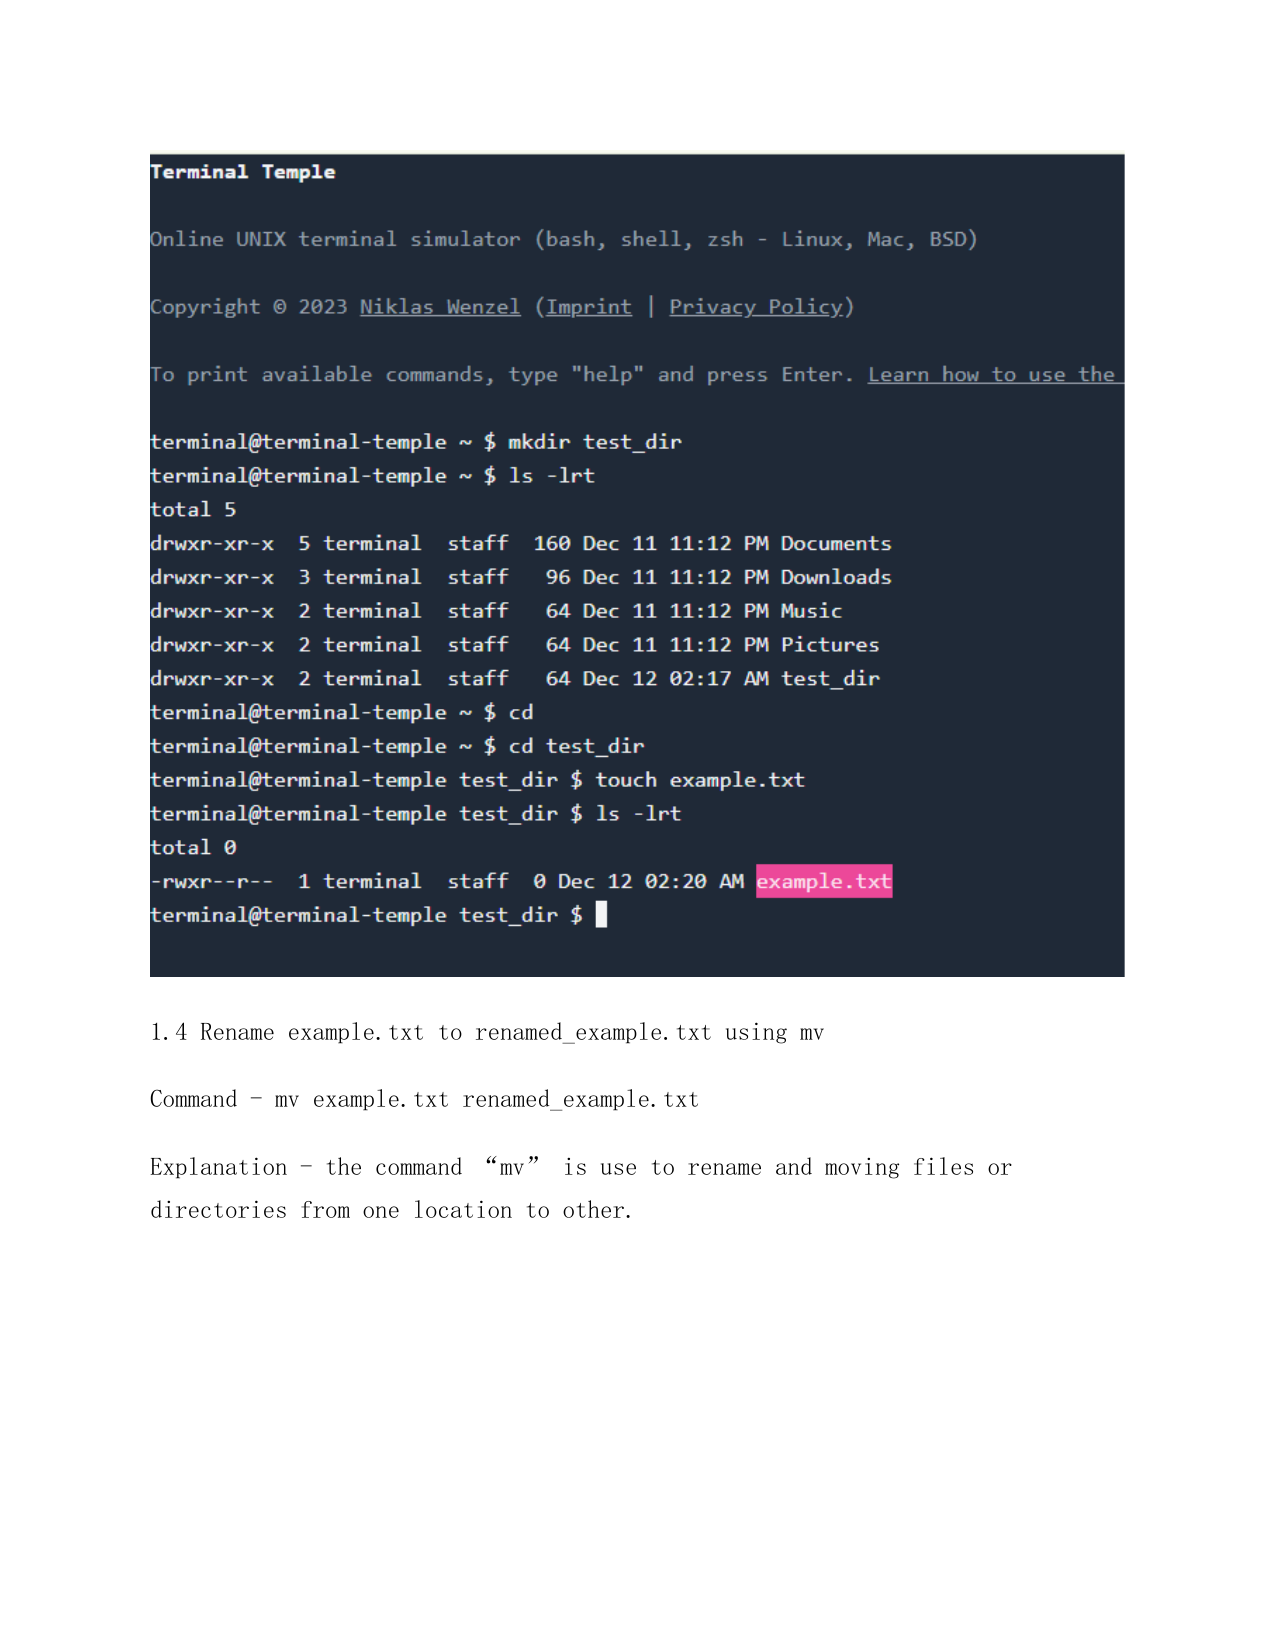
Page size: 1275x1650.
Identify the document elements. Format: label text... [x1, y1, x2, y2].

text Command - mv example.txt renamed_example.txt [150, 1083, 1125, 1111]
text Explanation - the command “mv” is use to rename and moving files or directories from one location to other. [150, 1151, 1125, 1222]
picture [150, 150, 1125, 977]
text 1.4 Rename example.txt to renamed_example.txt using mv [150, 1015, 1125, 1043]
